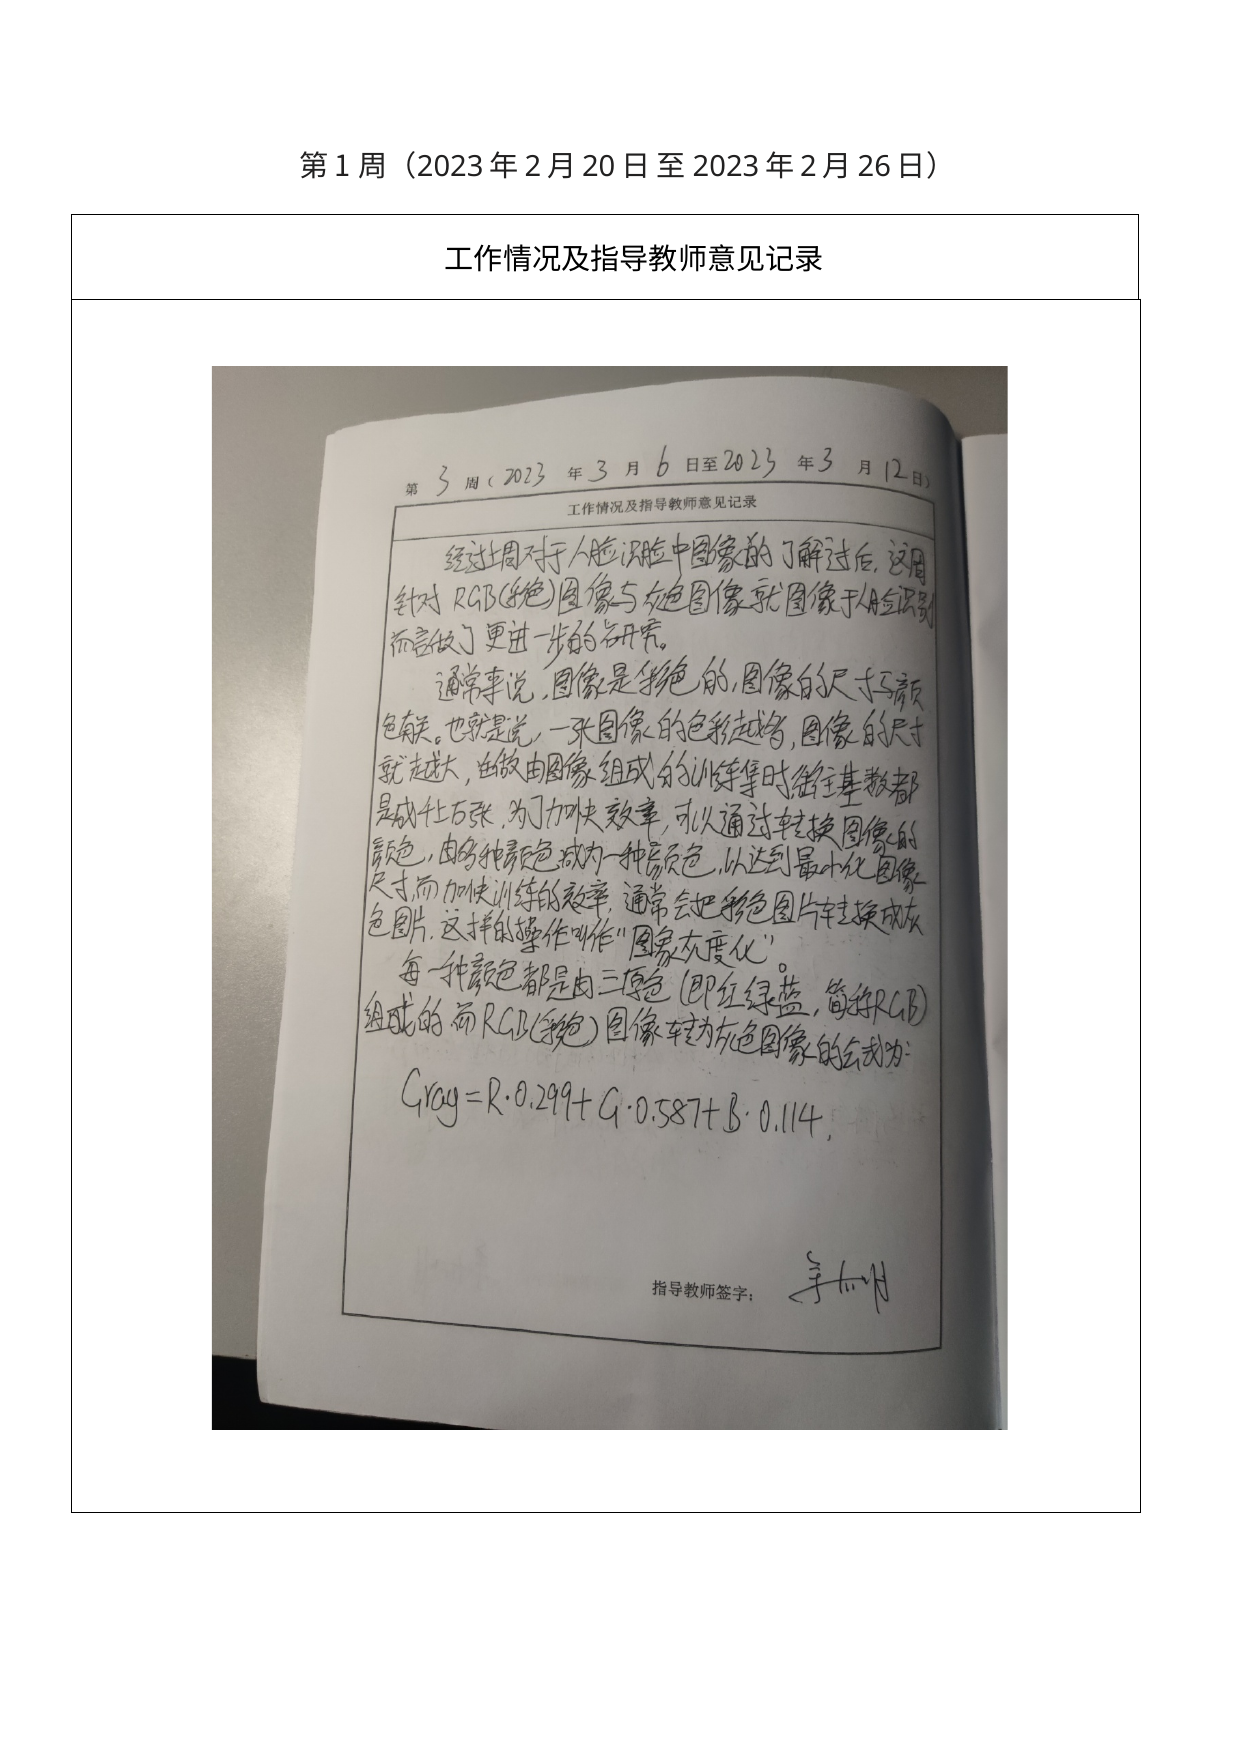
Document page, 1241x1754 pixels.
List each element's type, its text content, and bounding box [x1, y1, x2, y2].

table_cell [72, 300, 1140, 1512]
picture [211, 366, 1008, 1430]
table_header 工作情况及指导教师意见记录 [72, 215, 1138, 298]
